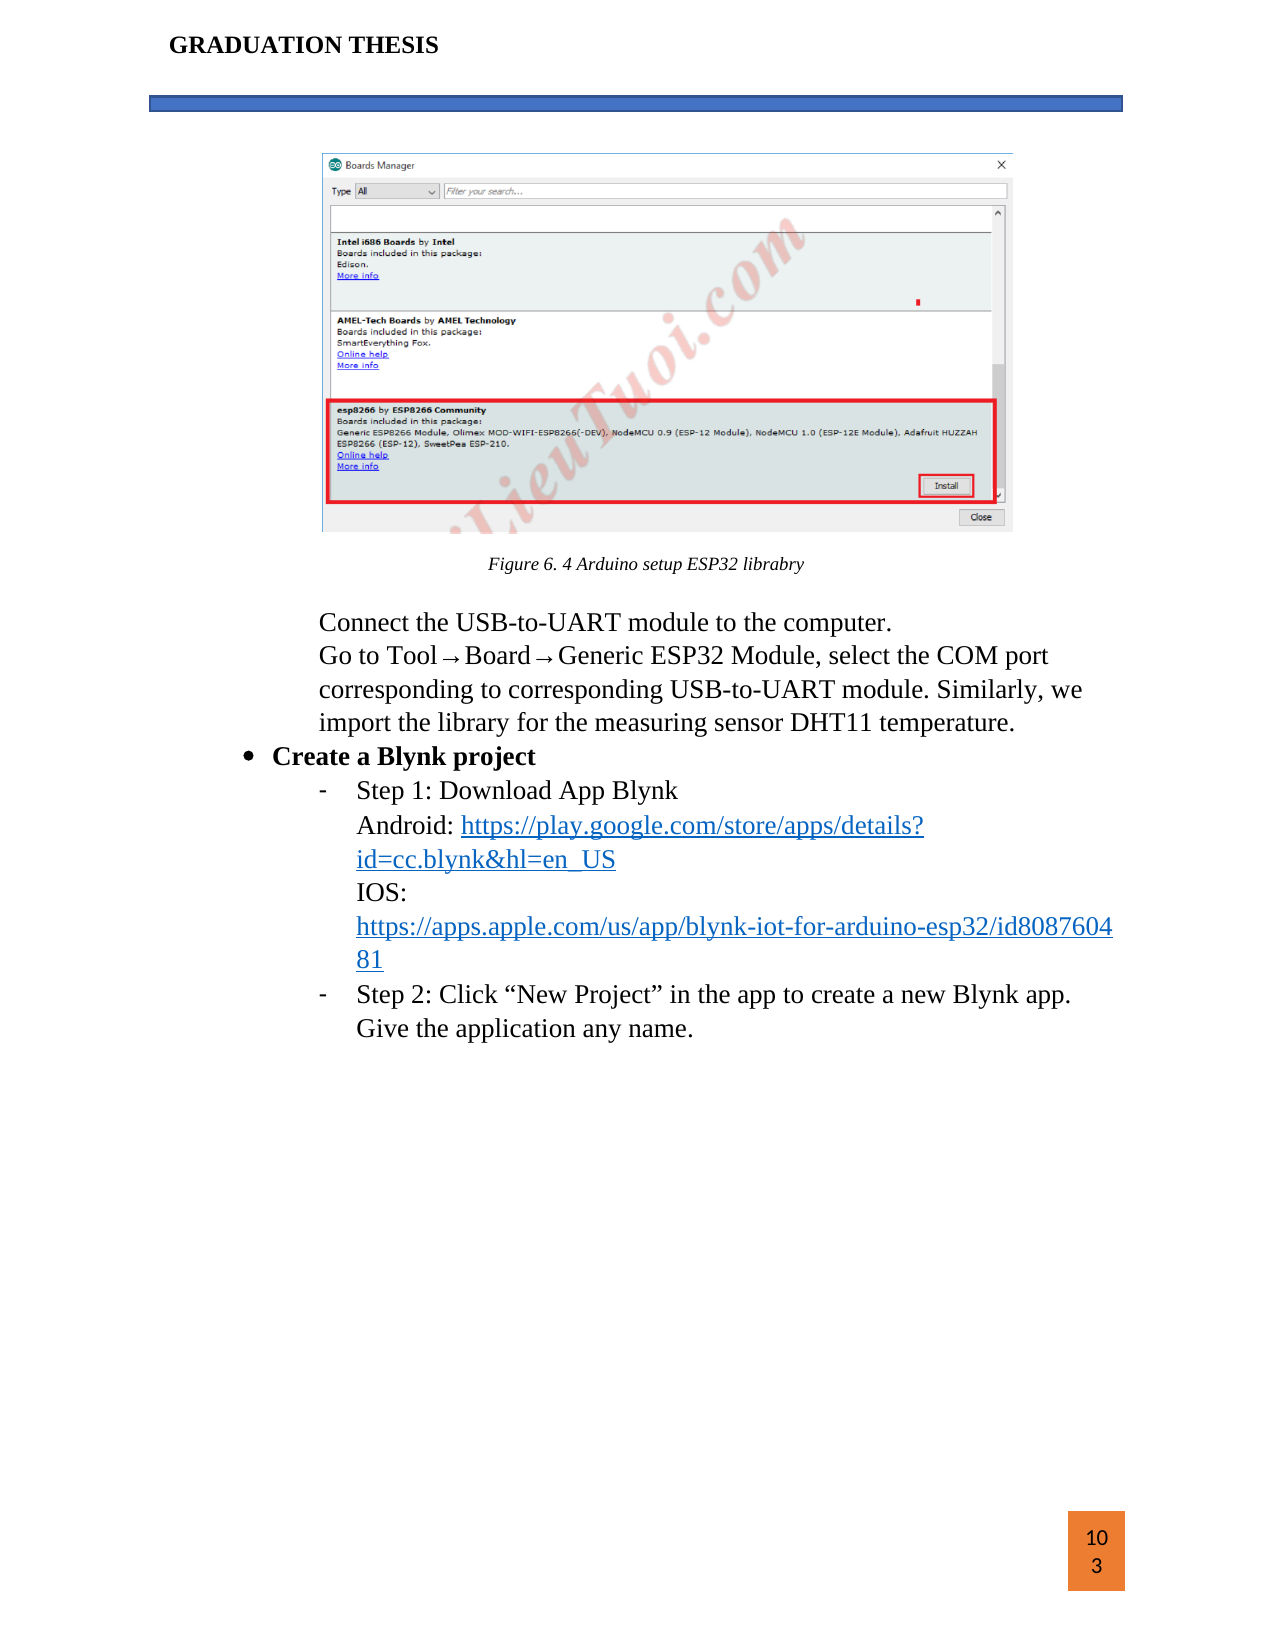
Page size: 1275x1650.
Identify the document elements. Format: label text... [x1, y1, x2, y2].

list Create a Blynk project [244, 740, 1125, 771]
list IOS: https://apps.apple.com/us/app/blynk-iot-for-arduino-esp32/id808760481 [356, 876, 1125, 974]
list Connect the USB-to-UART module to the computer. [319, 606, 1125, 637]
list Android: https://play.google.com/store/apps/details?id=cc.blynk&hl=en_US [356, 809, 1125, 874]
picture [318, 150, 1020, 534]
list Go to Tool→Board→Generic ESP32 Module, select the COM port corresponding to corresponding USB-to-UART module. Similarly, we import the library for the measuring sensor DHT11 temperature. [319, 639, 1125, 737]
list Step 1: Download App Blynk [319, 773, 1125, 807]
list Step 2: Click “New Project” in the app to create a new Blynk app. Give the application any name. [319, 977, 1125, 1043]
